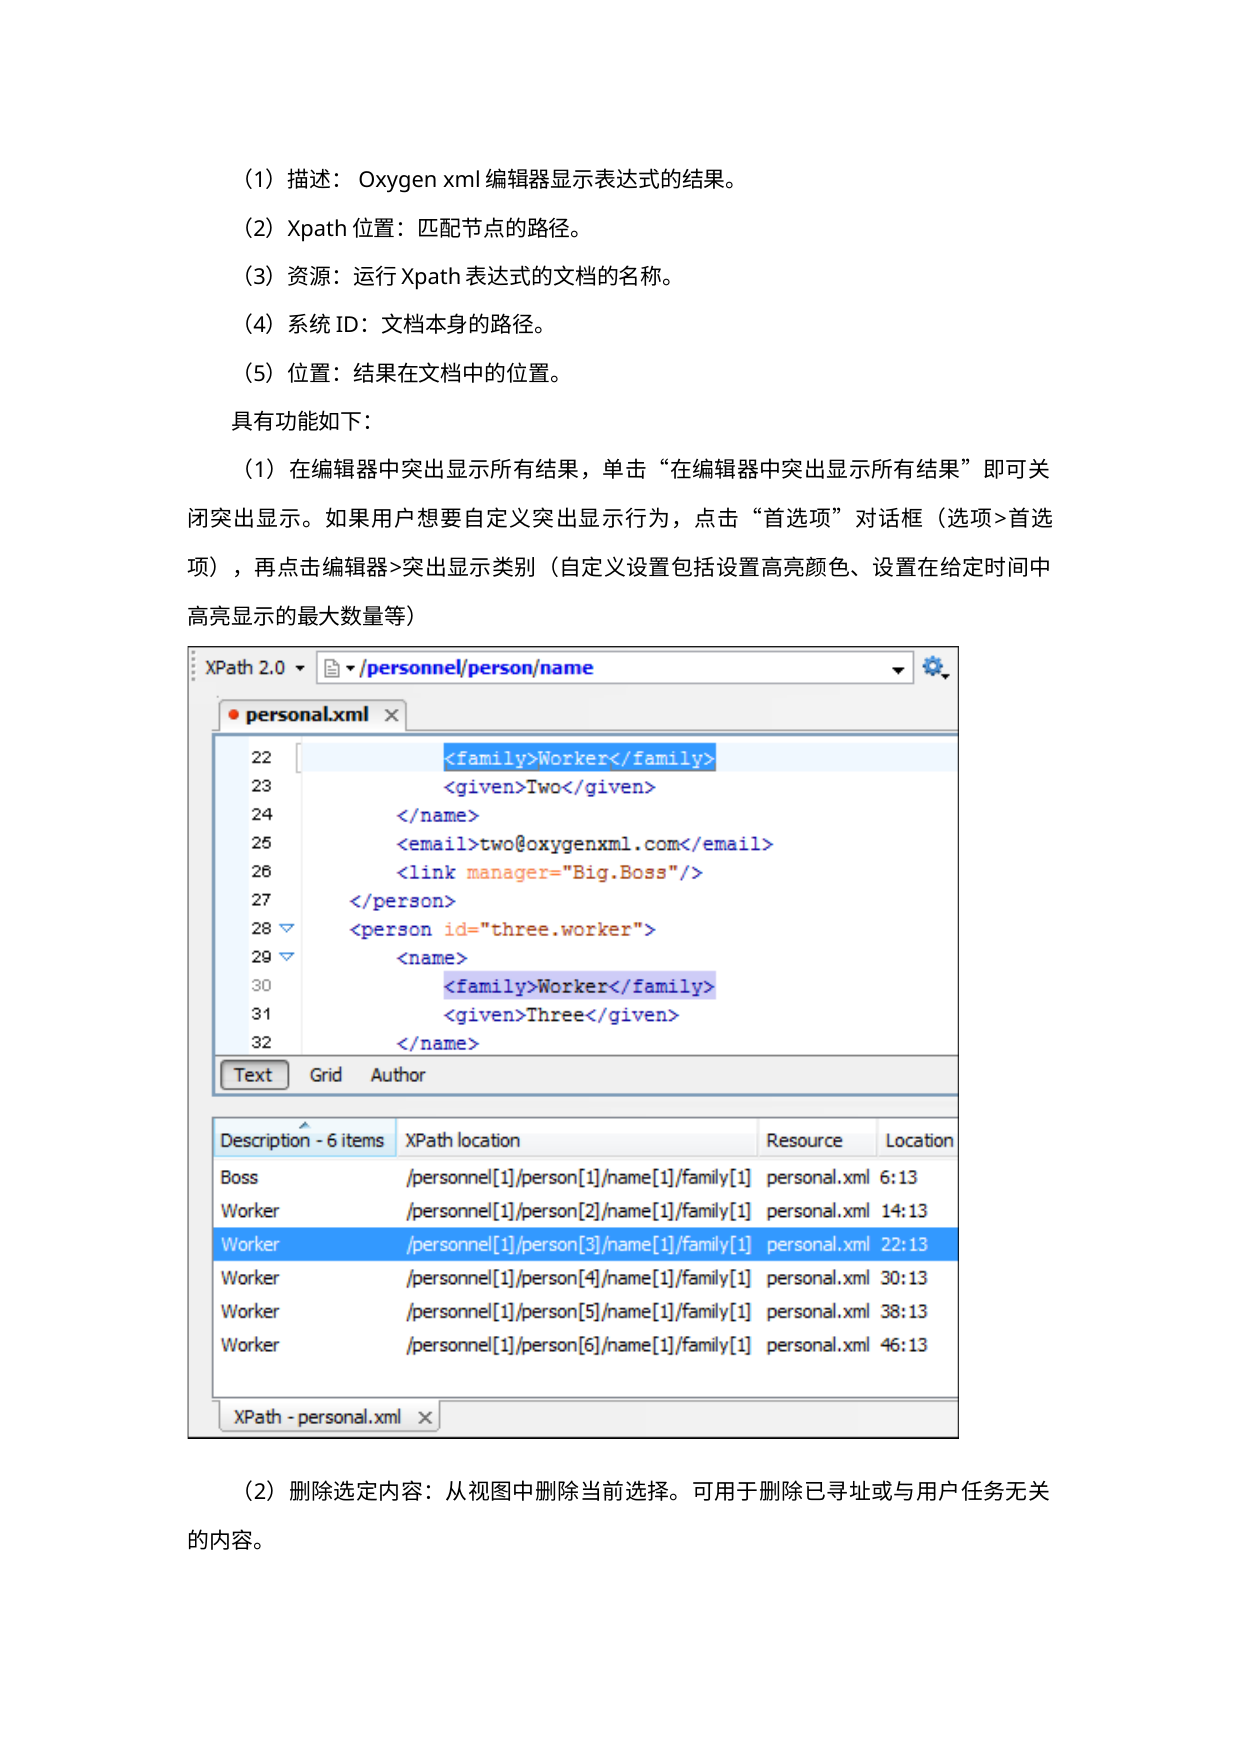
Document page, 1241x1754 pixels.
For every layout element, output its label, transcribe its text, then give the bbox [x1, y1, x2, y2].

text （2）删除选定内容：从视图中删除当前选择。可用于删除已寻址或与用户任务无关的内容。 [187, 1474, 1053, 1555]
text （1）在编辑器中突出显示所有结果，单击“在编辑器中突出显示所有结果”即可关闭突出显示。如果用户想要自定义突出显示行为，点击“首选项”对话框（选项>首选项），再点击编辑器>突出显示类别（自定义设置包括设置高亮颜色、设置在给定时间中高亮显示的最大数量等） [187, 452, 1053, 631]
text （1）描述： Oxygen xml编辑器显示表达式的结果。 [187, 162, 1053, 194]
text （4）系统ID：文档本身的路径。 [187, 307, 1053, 339]
text 具有功能如下： [187, 404, 1053, 436]
picture [187, 646, 959, 1439]
text （2）Xpath位置：匹配节点的路径。 [187, 210, 1053, 243]
text （3）资源：运行Xpath表达式的文档的名称。 [187, 259, 1053, 291]
text （5）位置：结果在文档中的位置。 [187, 355, 1053, 388]
